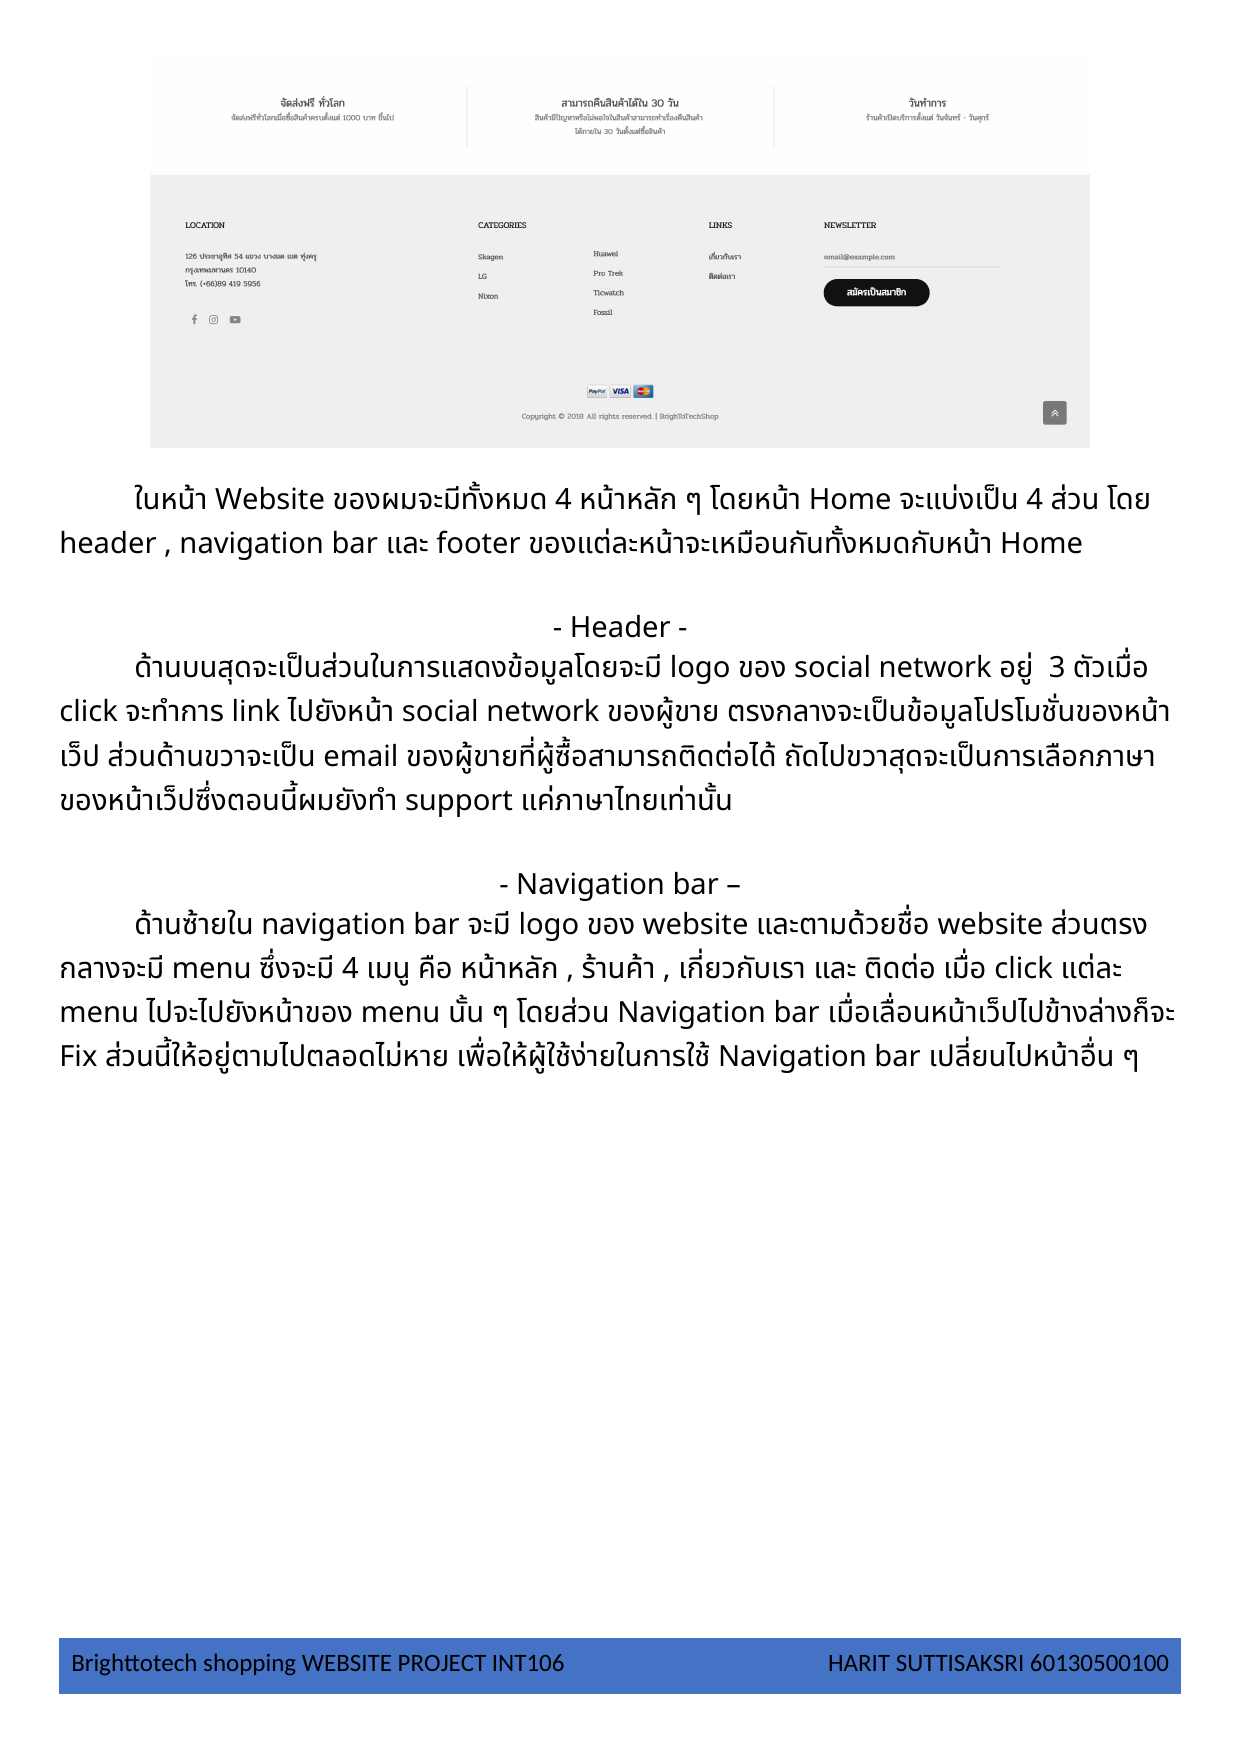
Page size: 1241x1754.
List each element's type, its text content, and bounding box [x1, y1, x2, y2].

text - Header - [59, 607, 1181, 646]
text ด้านบนสุดจะเป็นส่วนในการแสดงข้อมูลโดยจะมี logo ของ social network อยู่ 3 ตัวเมื่อ click จะทำการ link ไปยังหน้า social network ของผู้ขาย ตรงกลางจะเป็นข้อมูลโปรโมชั่นของหน้าเว็ป ส่วนด้านขวาจะเป็น email ของผู้ขายที่ผู้ซื้อสามารถติดต่อได้ ถัดไปขวาสุดจะเป็นการเลือกภาษาของหน้าเว็ปซึ่งตอนนี้ผมยังทำ support แค่ภาษาไทยเท่านั้น [59, 646, 1181, 823]
text ด้านซ้ายใน navigation bar จะมี logo ของ website และตามด้วยชื่อ website ส่วนตรงกลางจะมี menu ซึ่งจะมี 4 เมนู คือ หน้าหลัก , ร้านค้า , เกี่ยวกับเรา และ ติดต่อ เมื่อ click แต่ละ menu ไปจะไปยังหน้าของ menu นั้น ๆ โดยส่วน Navigation bar เมื่อเลื่อนหน้าเว็ปไปข้างล่างก็จะ Fix ส่วนนี้ให้อยู่ตามไปตลอดไม่หาย เพื่อให้ผู้ใช้ง่ายในการใช้ Navigation bar เปลี่ยนไปหน้าอื่น ๆ [59, 903, 1181, 1080]
picture [150, 59, 1090, 448]
text ในหน้า Website ของผมจะมีทั้งหมด 4 หน้าหลัก ๆ โดยหน้า Home จะแบ่งเป็น 4 ส่วน โดย header , navigation bar และ footer ของแต่ละหน้าจะเหมือนกันทั้งหมดกับหน้า Home [59, 478, 1181, 567]
text - Navigation bar – [59, 863, 1181, 903]
